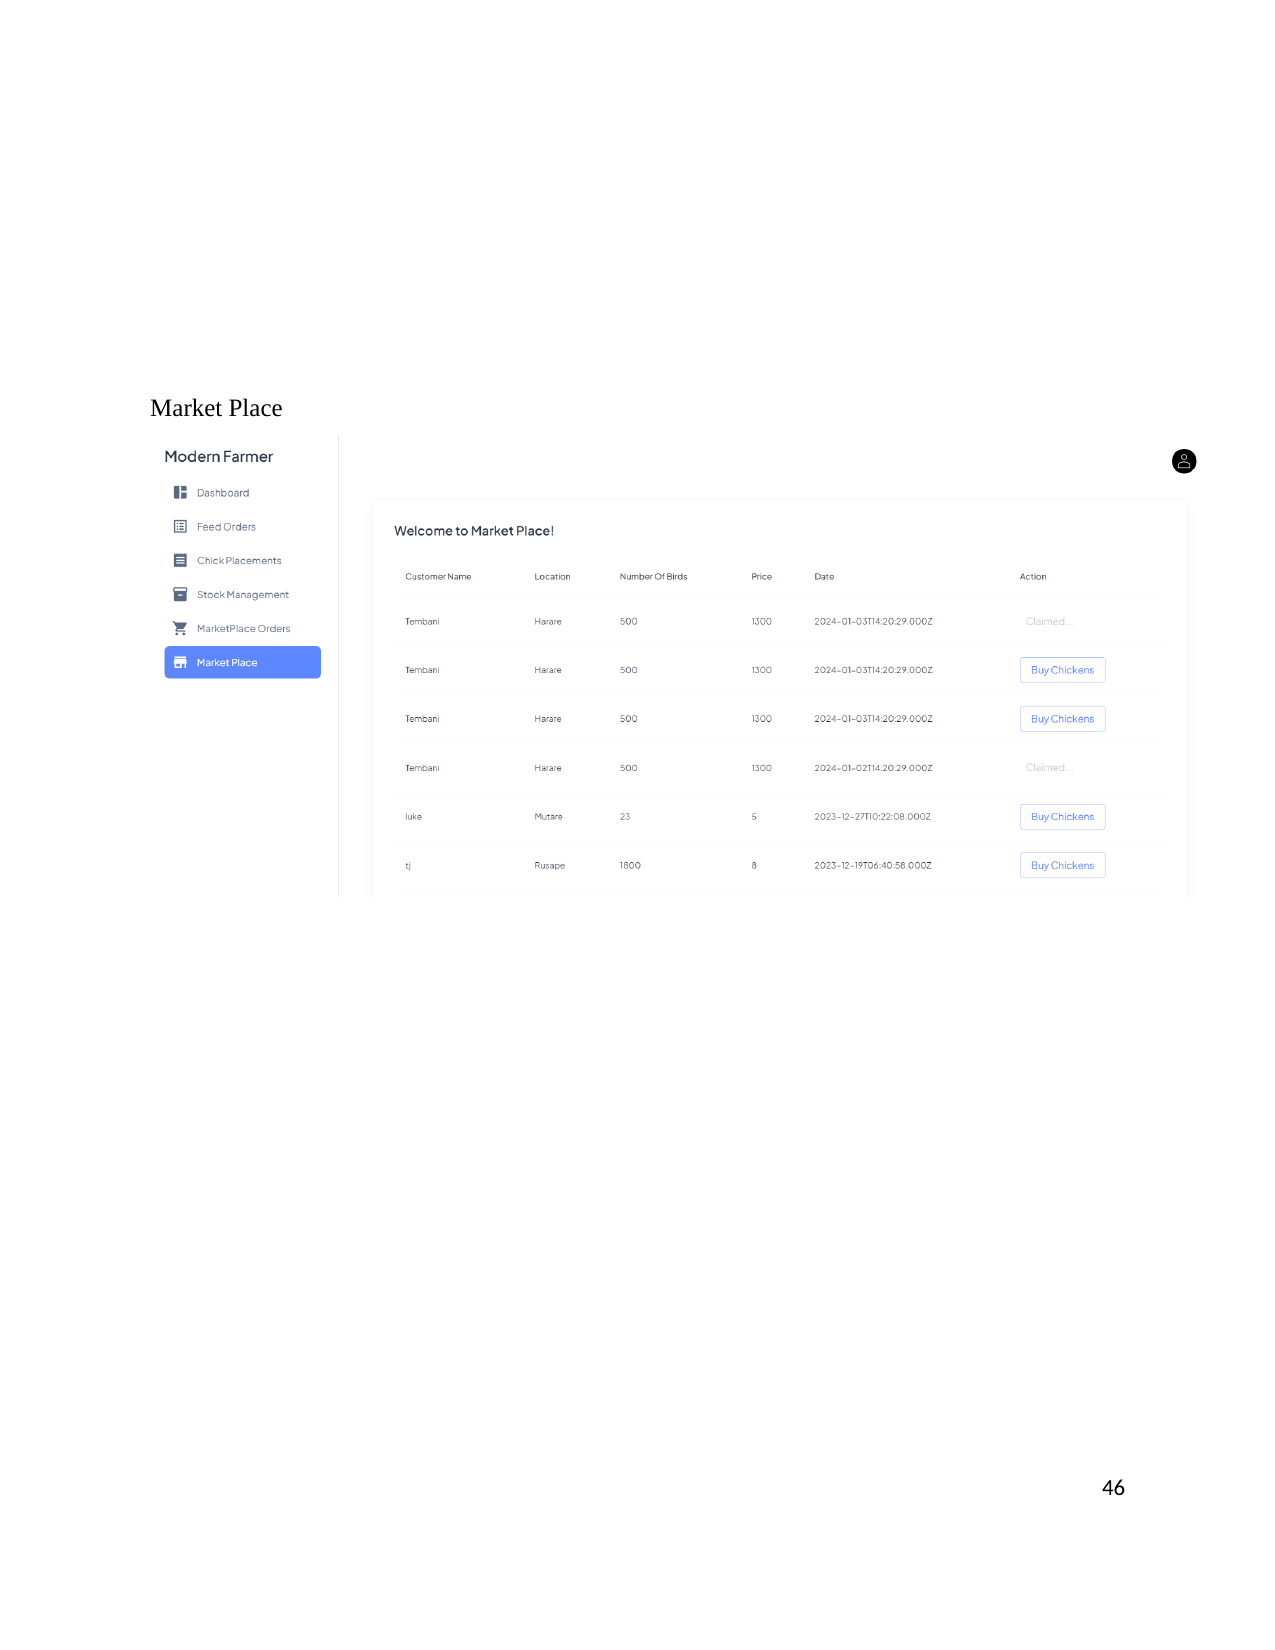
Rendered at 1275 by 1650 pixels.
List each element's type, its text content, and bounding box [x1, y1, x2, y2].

picture [150, 436, 1218, 897]
subtitle Market Place [150, 393, 1125, 422]
